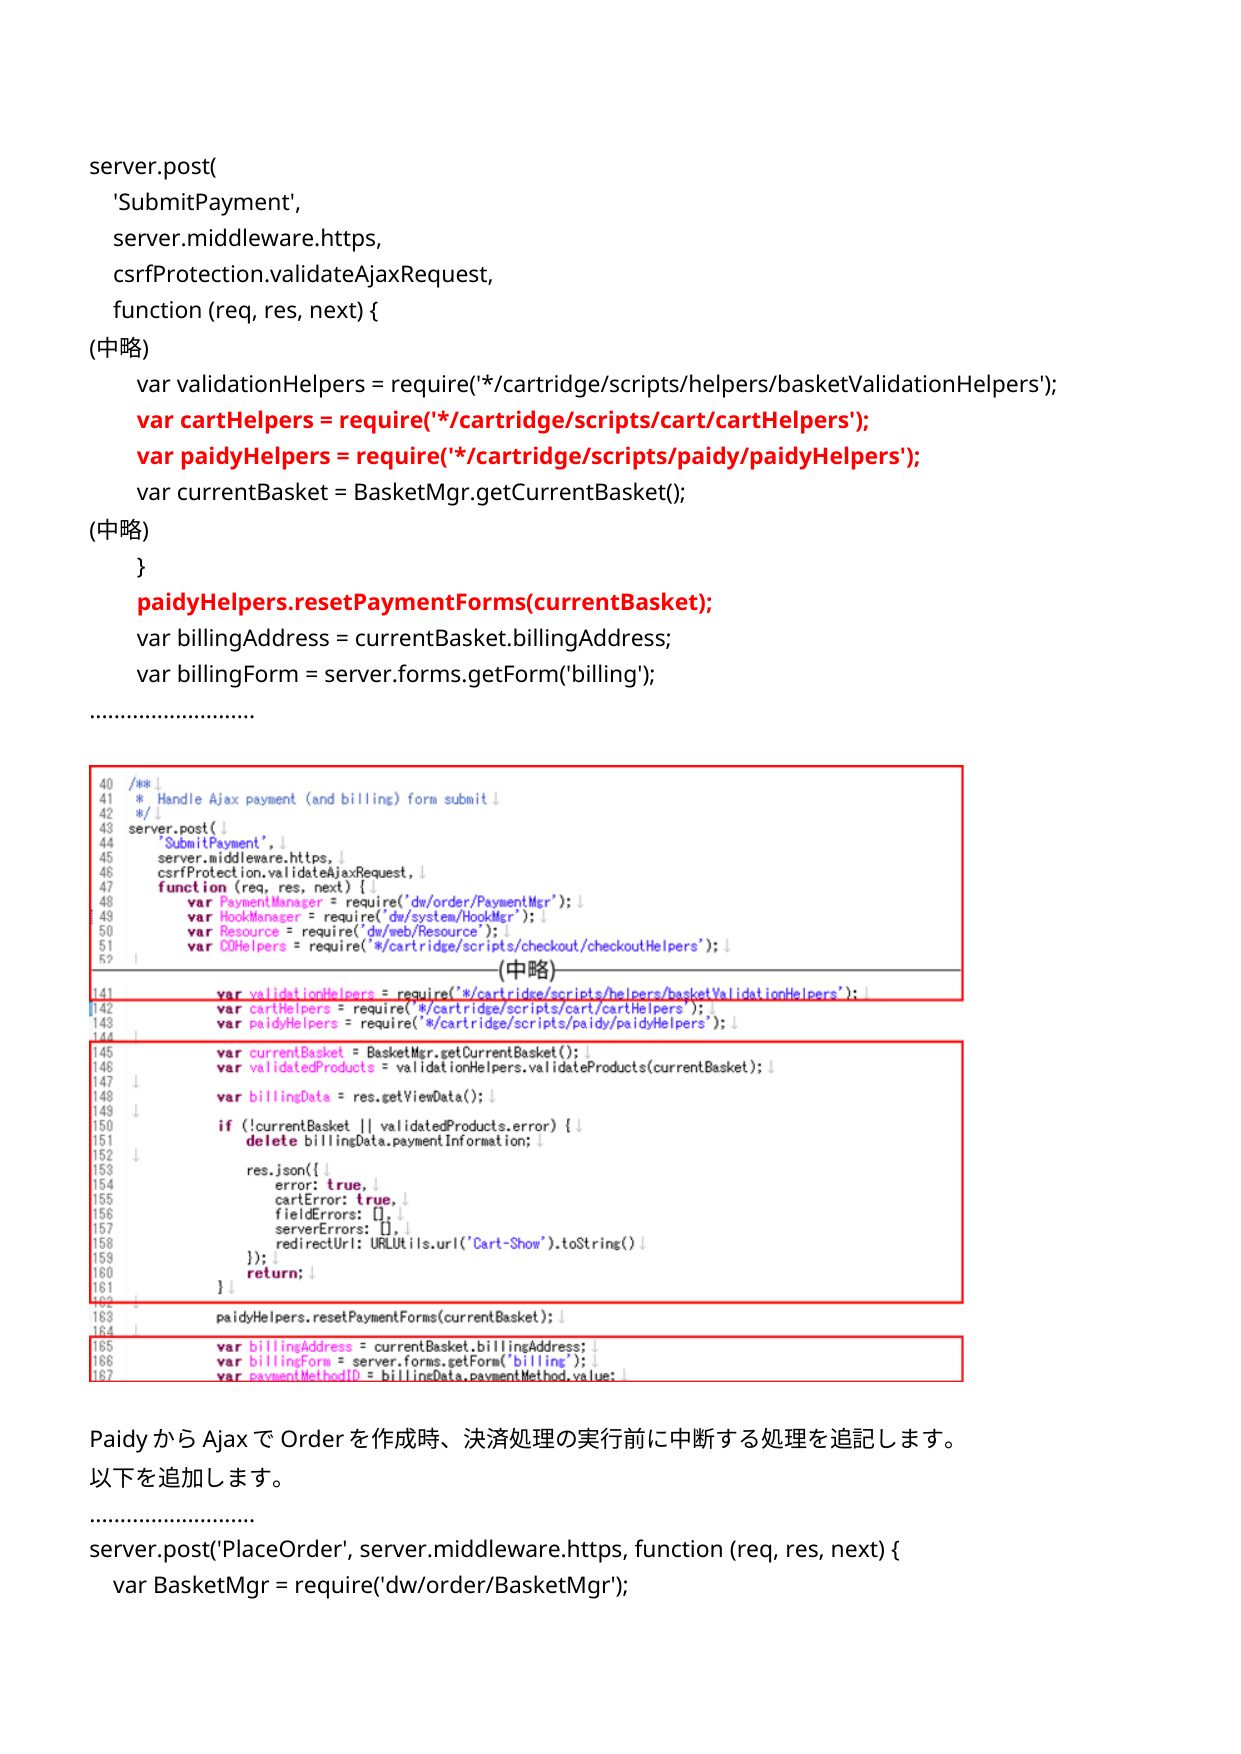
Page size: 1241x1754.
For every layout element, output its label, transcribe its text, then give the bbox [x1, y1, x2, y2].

text var billingForm = server.forms.getForm('billing'); [89, 658, 1181, 689]
text var BasketMgr = require('dw/order/BasketMgr'); [89, 1569, 1181, 1601]
text function (req, res, next) { [89, 294, 1181, 325]
text server.post('PlaceOrder', server.middleware.https, function (req, res, next) { [89, 1533, 1181, 1565]
text } [89, 550, 1181, 581]
text var billingAddress = currentBasket.billingAddress; [89, 622, 1181, 653]
picture [89, 765, 964, 1382]
text server.middleware.https, [89, 222, 1181, 253]
text (中略) [89, 512, 1181, 545]
text (中略) [89, 330, 1181, 363]
text server.post( [89, 150, 1181, 181]
text PaidyからAjaxでOrderを作成時、決済処理の実行前に中断する処理を追記します。 [89, 1421, 1181, 1454]
text 以下を追加します。 [89, 1459, 1181, 1493]
text paidyHelpers.resetPaymentForms(currentBasket); [89, 586, 1181, 617]
text var cartHelpers = require('*/cartridge/scripts/cart/cartHelpers'); [89, 404, 1181, 435]
text ........................... [89, 694, 1181, 725]
text csrfProtection.validateAjaxRequest, [89, 258, 1181, 289]
text var paidyHelpers = require('*/cartridge/scripts/paidy/paidyHelpers'); [89, 440, 1181, 471]
text var validationHelpers = require('*/cartridge/scripts/helpers/basketValidationHelpers'); [89, 368, 1181, 399]
text var currentBasket = BasketMgr.getCurrentBasket(); [89, 476, 1181, 507]
text 'SubmitPayment', [89, 186, 1181, 217]
text ........................... [89, 1497, 1181, 1529]
